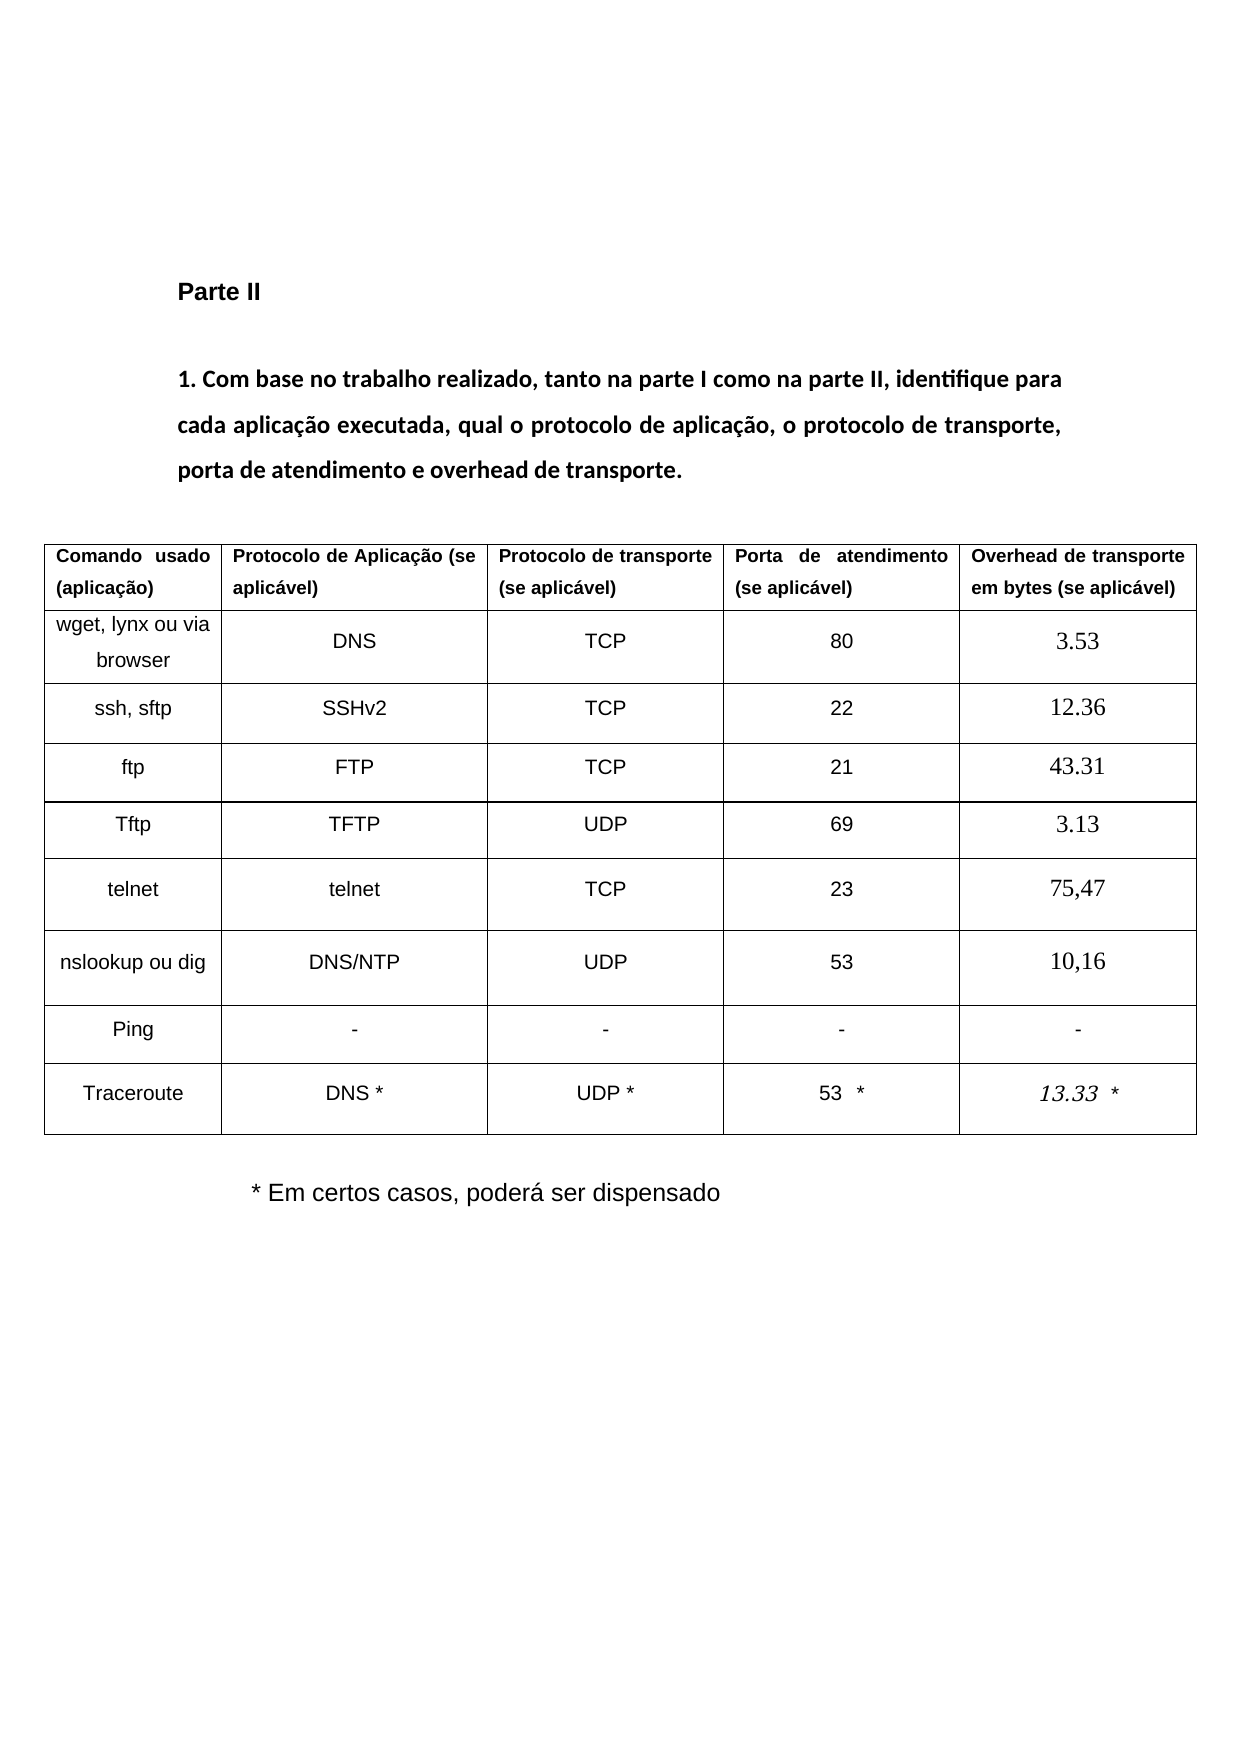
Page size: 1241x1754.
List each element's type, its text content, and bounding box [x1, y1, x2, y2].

table_cell [960, 803, 1196, 858]
table_cell 21 [724, 744, 959, 801]
table_cell ssh, sftp [45, 684, 221, 743]
text Parte II [177, 277, 1063, 306]
table_cell * [960, 1064, 1196, 1134]
table_cell SSHv2 [222, 684, 487, 743]
table_cell 22 [724, 684, 959, 743]
table_cell DNS/NTP [222, 931, 487, 1005]
table_header Protocolo de transporte (se aplicável) [488, 545, 723, 610]
table_cell [960, 931, 1196, 1005]
table_cell Ping [45, 1006, 221, 1063]
table_cell telnet [45, 859, 221, 930]
table_cell 69 [724, 803, 959, 858]
table_cell 53 [724, 931, 959, 1005]
table_cell - [222, 1006, 487, 1063]
table_cell TCP [488, 859, 723, 930]
table_cell wget, lynx ou via browser [45, 611, 221, 683]
table_cell TFTP [222, 803, 487, 858]
table_cell UDP * [488, 1064, 723, 1134]
table_header Protocolo de Aplicação (se aplicável) [222, 545, 487, 610]
table_cell [960, 684, 1196, 743]
table_cell 80 [724, 611, 959, 683]
table_header Comando usado (aplicação) [45, 545, 221, 610]
table_cell [960, 611, 1196, 683]
table_cell - [960, 1006, 1196, 1063]
table_cell UDP [488, 803, 723, 858]
table_cell Traceroute [45, 1064, 221, 1134]
table_cell nslookup ou dig [45, 931, 221, 1005]
table_cell DNS * [222, 1064, 487, 1134]
table_cell 23 [724, 859, 959, 930]
table_cell FTP [222, 744, 487, 801]
table_header Porta de atendimento (se aplicável) [724, 545, 959, 610]
table_cell DNS [222, 611, 487, 683]
table_header Overhead de transporte em bytes (se aplicável) [960, 545, 1196, 610]
table_cell telnet [222, 859, 487, 930]
text * Em certos casos, poderá ser dispensado [251, 1178, 1063, 1207]
table_cell - [488, 1006, 723, 1063]
table_cell [960, 744, 1196, 801]
table_cell UDP [488, 931, 723, 1005]
table_cell ftp [45, 744, 221, 801]
table_cell * [724, 1064, 959, 1134]
table_cell TCP [488, 744, 723, 801]
text 1. Com base no trabalho realizado, tanto na parte I como na parte II, identifique para cada aplicação executada, qual o protocolo de aplicação, o protocolo de transporte, porta de atendimento e overhead de transporte. [177, 363, 1063, 485]
table_cell [960, 859, 1196, 930]
table_cell Tftp [45, 803, 221, 858]
table_cell TCP [488, 611, 723, 683]
table_cell - [724, 1006, 959, 1063]
table_cell TCP [488, 684, 723, 743]
